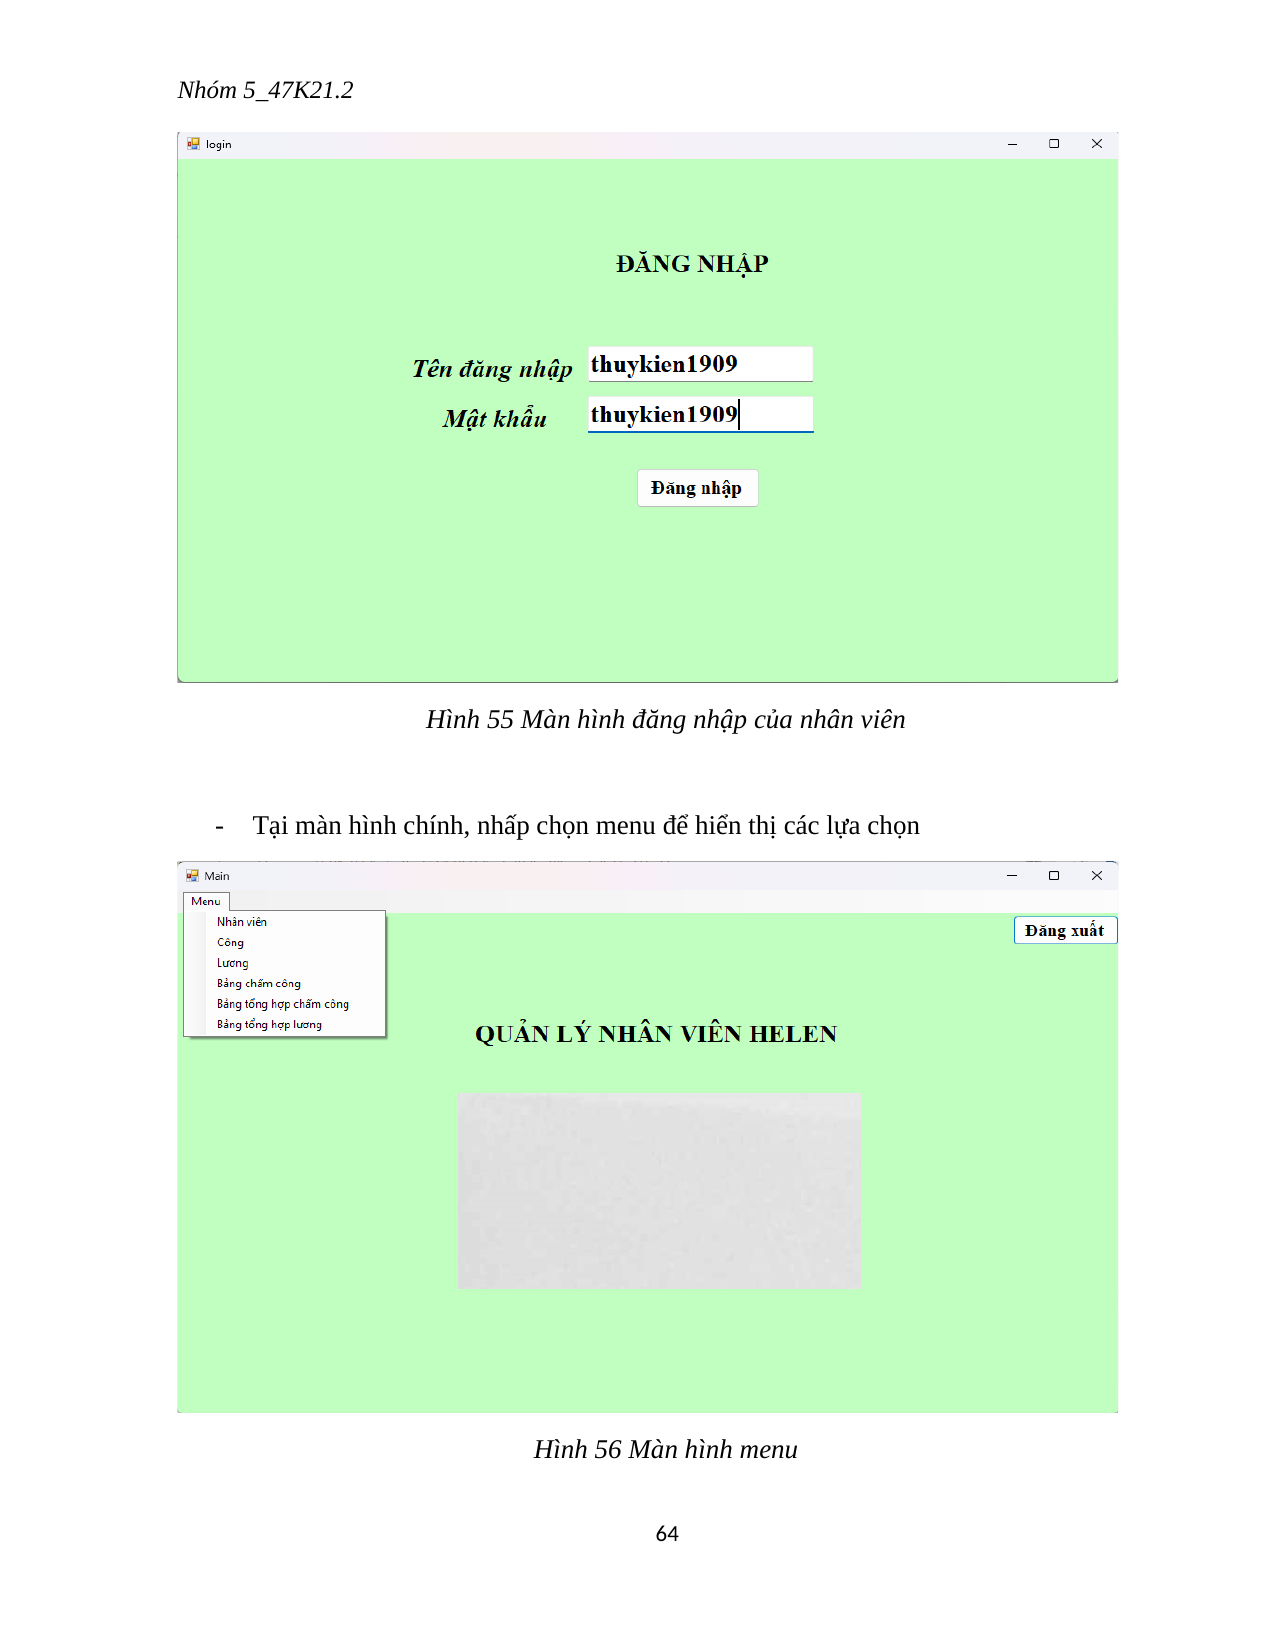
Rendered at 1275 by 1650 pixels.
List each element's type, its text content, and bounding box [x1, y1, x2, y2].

text Hình 55 Màn hình đăng nhập của nhân viên [177, 703, 1157, 734]
text Hình 56 Màn hình menu [177, 1433, 1157, 1464]
picture [177, 132, 1119, 683]
list Tại màn hình chính, nhấp chọn menu để hiển thị các lựa chọn [215, 809, 1157, 840]
picture [177, 861, 1119, 1413]
